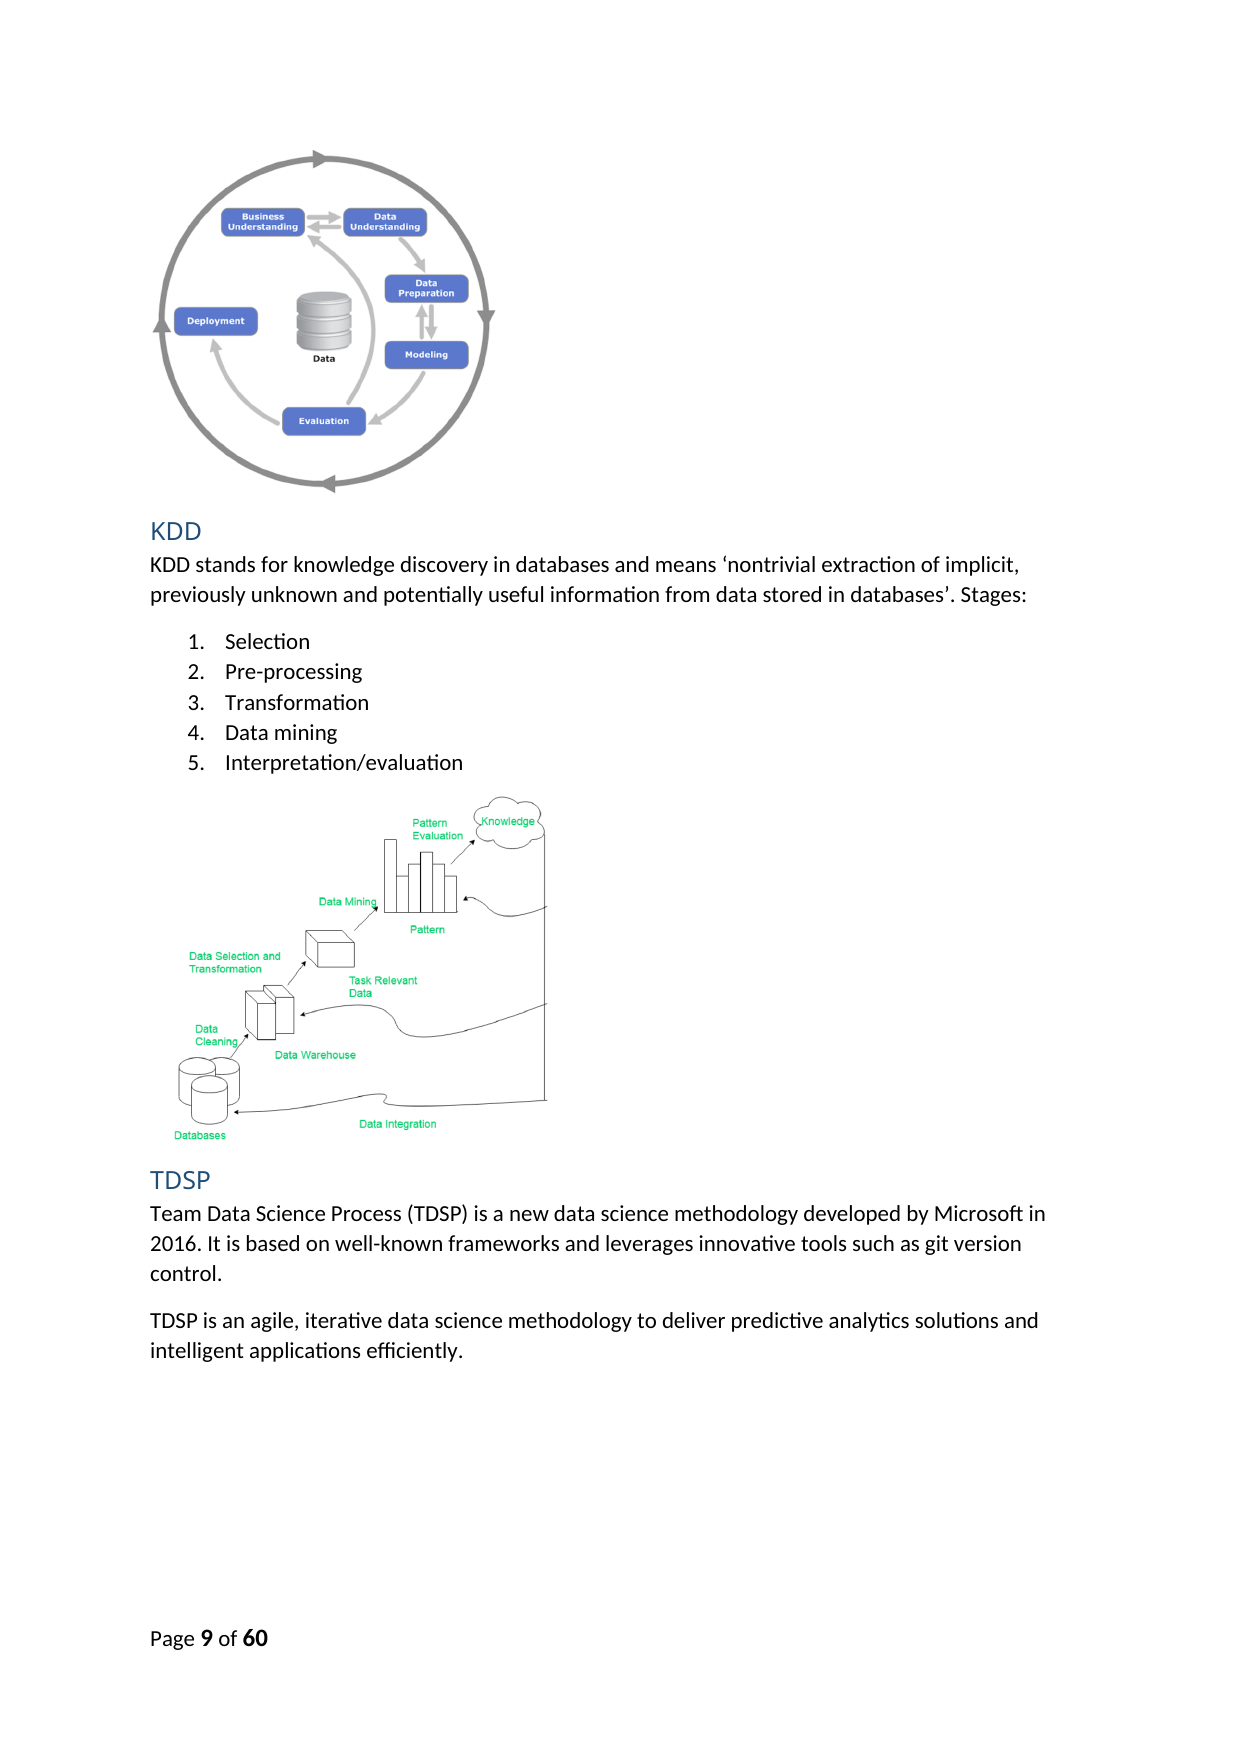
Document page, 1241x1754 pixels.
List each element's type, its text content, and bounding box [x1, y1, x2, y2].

list Pre-processing [187, 657, 1090, 685]
subtitle TDSP [150, 1162, 1090, 1196]
text KDD stands for knowledge discovery in databases and means ‘nontrivial extraction of implicit, previously unknown and potentially useful information from data stored in databases’. Stages: [150, 550, 1090, 608]
picture [150, 795, 560, 1144]
list Data mining [187, 718, 1090, 746]
list Interpretation/evaluation [187, 748, 1090, 776]
text TDSP is an agile, iterative data science methodology to deliver predictive analytics solutions and intelligent applications efficiently. [150, 1306, 1090, 1364]
subtitle KDD [150, 513, 1090, 547]
picture [150, 150, 497, 495]
text Team Data Science Process (TDSP) is a new data science methodology developed by Microsoft in 2016. It is based on well-known frameworks and leverages innovative tools such as git version control. [150, 1199, 1090, 1287]
list Selection [187, 627, 1090, 655]
list Transformation [187, 688, 1090, 716]
